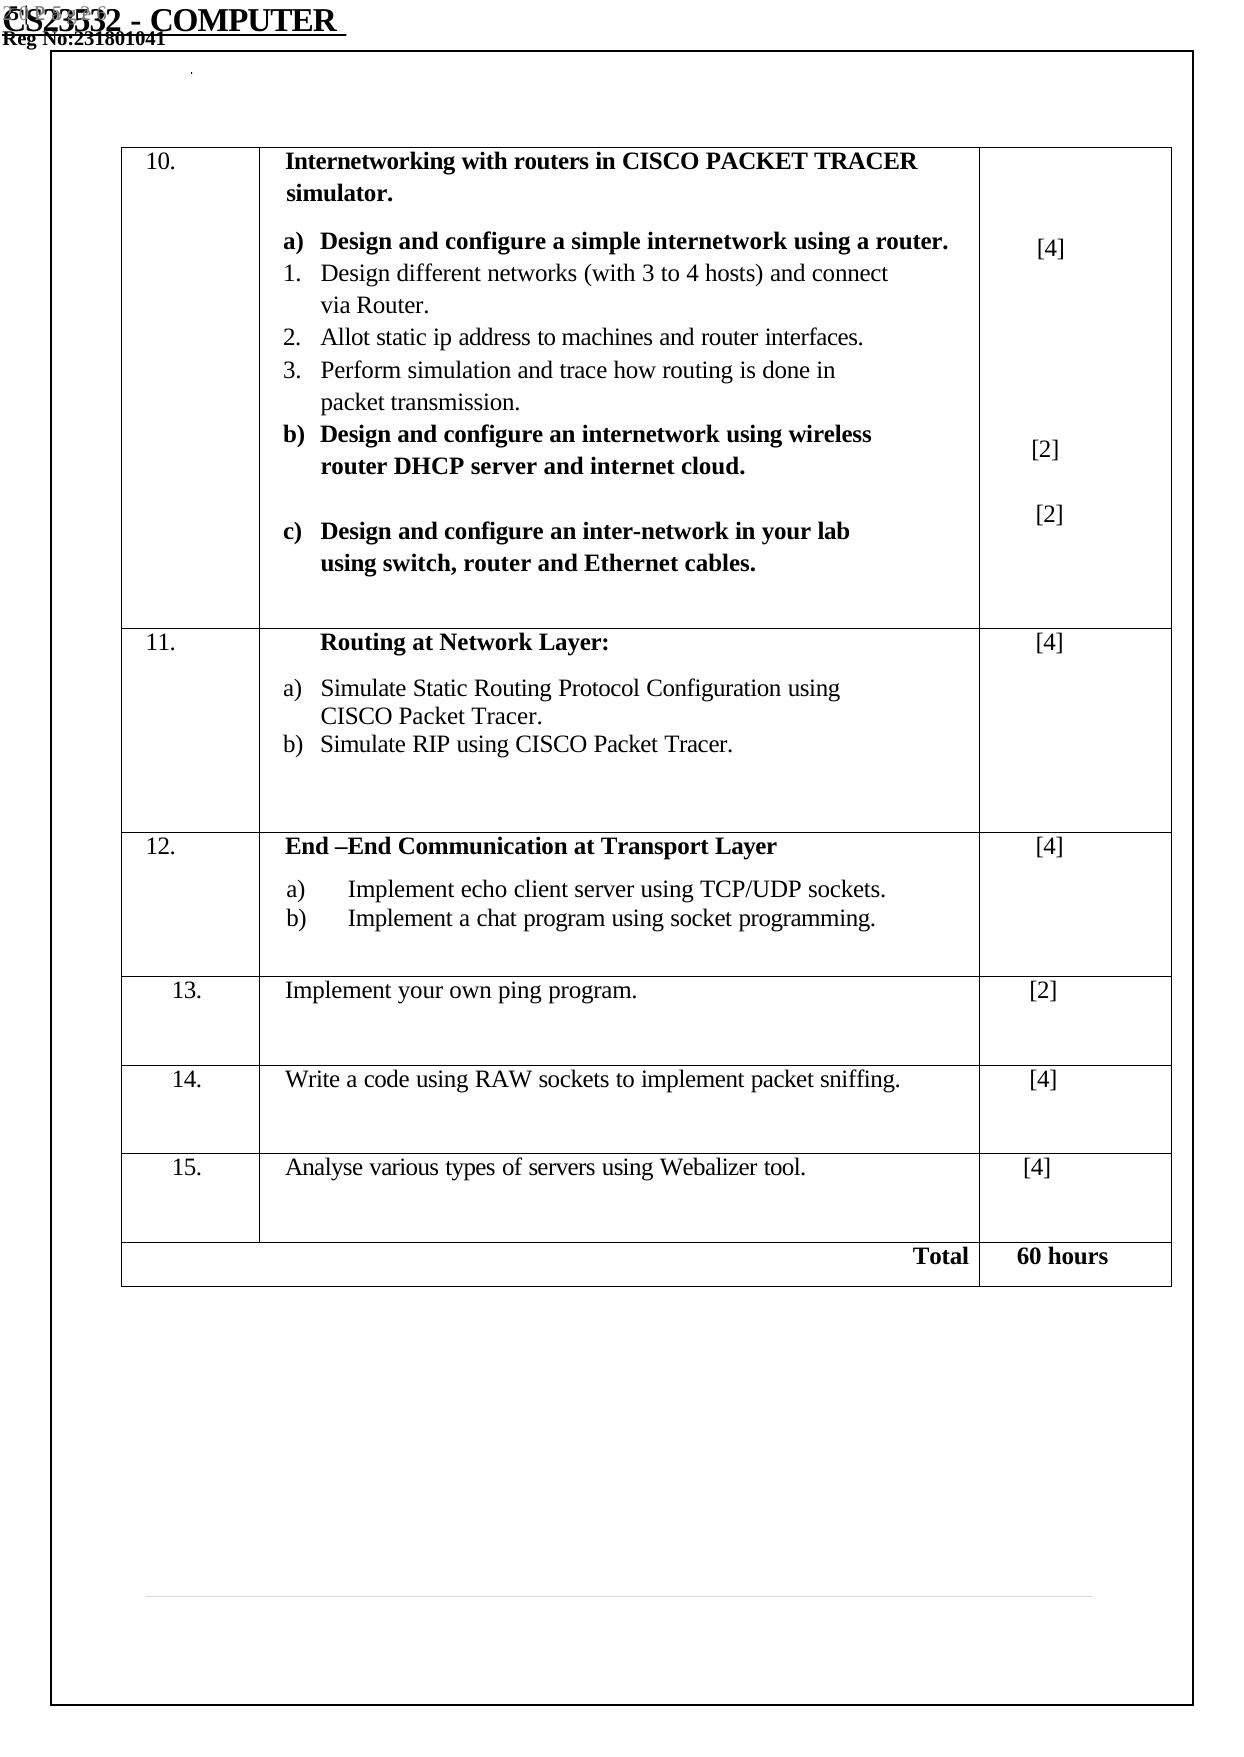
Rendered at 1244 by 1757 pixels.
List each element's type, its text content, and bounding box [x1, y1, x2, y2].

table_cell Total [122, 1243, 979, 1286]
table_cell 60 hours [980, 1243, 1171, 1286]
table_cell [2] [980, 977, 1171, 1065]
table_cell [4] [980, 1154, 1171, 1242]
table_cell 14. [122, 1066, 259, 1153]
table_cell [4] [980, 629, 1171, 832]
table_cell [4] [980, 1066, 1171, 1153]
table_cell 15. [122, 1154, 259, 1242]
table_header 10. [122, 148, 259, 627]
table_cell Analyse various types of servers using Webalizer tool. [260, 1154, 979, 1242]
table_cell Implement your own ping program. [260, 977, 979, 1065]
table_cell Routing at Network Layer: Simulate Static Routing Protocol Configuration using CISCO Packet Tracer. Simulate RIP using CISCO Packet Tracer. [260, 629, 979, 832]
table_cell Write a code using RAW sockets to implement packet sniffing. [260, 1066, 979, 1153]
table_header Internetworking with routers in CISCO PACKET TRACER simulator. Design and configure a simple internetwork using a router. Design different networks (with 3 to 4 hosts) and connect via Router. Allot static ip address to machines and router interfaces. Perform simulation and trace how routing is done in packet transmission. Design and configure an internetwork using wireless router DHCP server and internet cloud. Design and configure an inter-network in your lab using switch, router and Ethernet cables. [260, 148, 979, 627]
table_header [4] [2] [2] [980, 148, 1171, 627]
table_cell 11. [122, 629, 259, 832]
table_cell 12. [122, 833, 259, 976]
table_cell [4] [980, 833, 1171, 976]
table_cell 13. [122, 977, 259, 1065]
table_cell End –End Communication at Transport Layer Implement echo client server using TCP/UDP sockets. Implement a chat program using socket programming. [260, 833, 979, 976]
